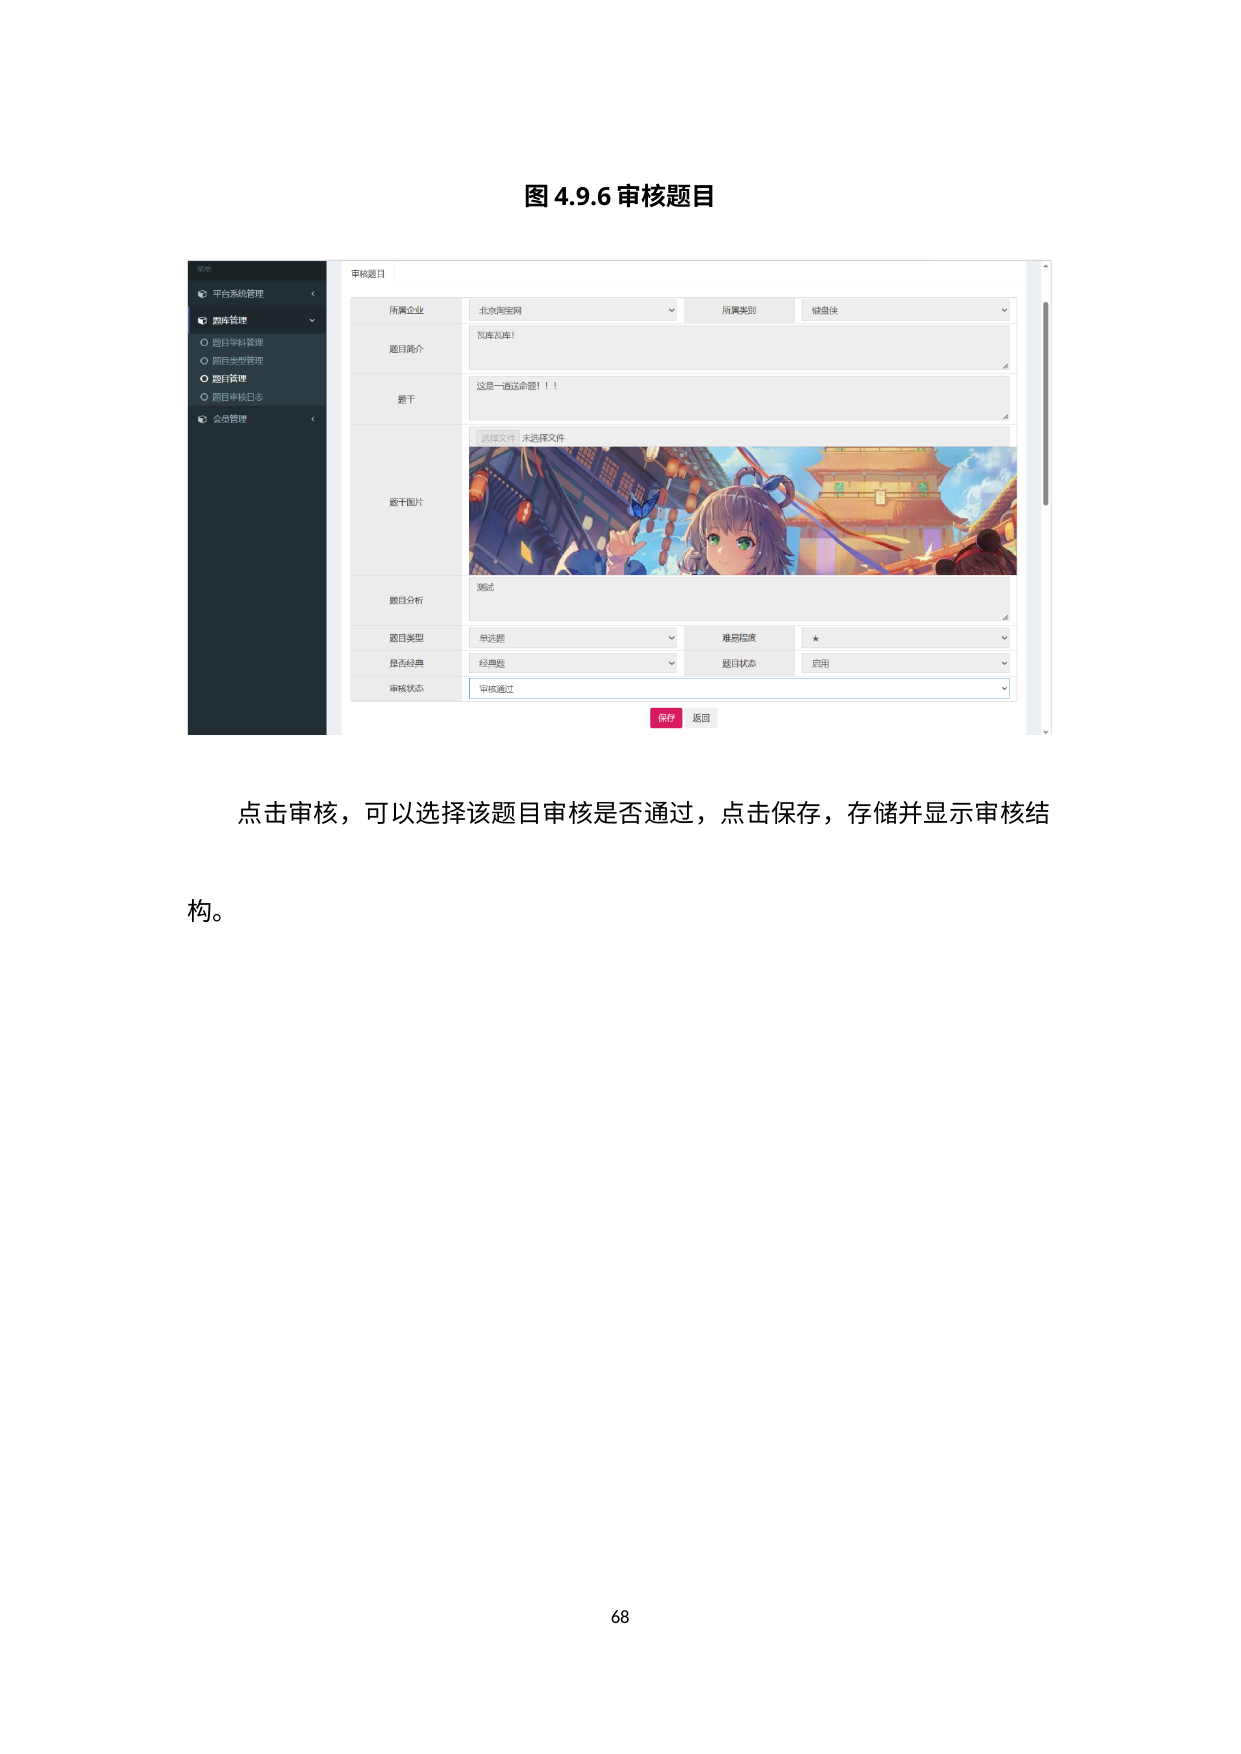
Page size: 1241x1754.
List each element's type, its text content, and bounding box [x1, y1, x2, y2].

picture [187, 259, 1052, 735]
text 点击审核，可以选择该题目审核是否通过，点击保存，存储并显示审核结构。 [187, 779, 1053, 942]
text 图4.9.6审核题目 [187, 162, 1053, 227]
